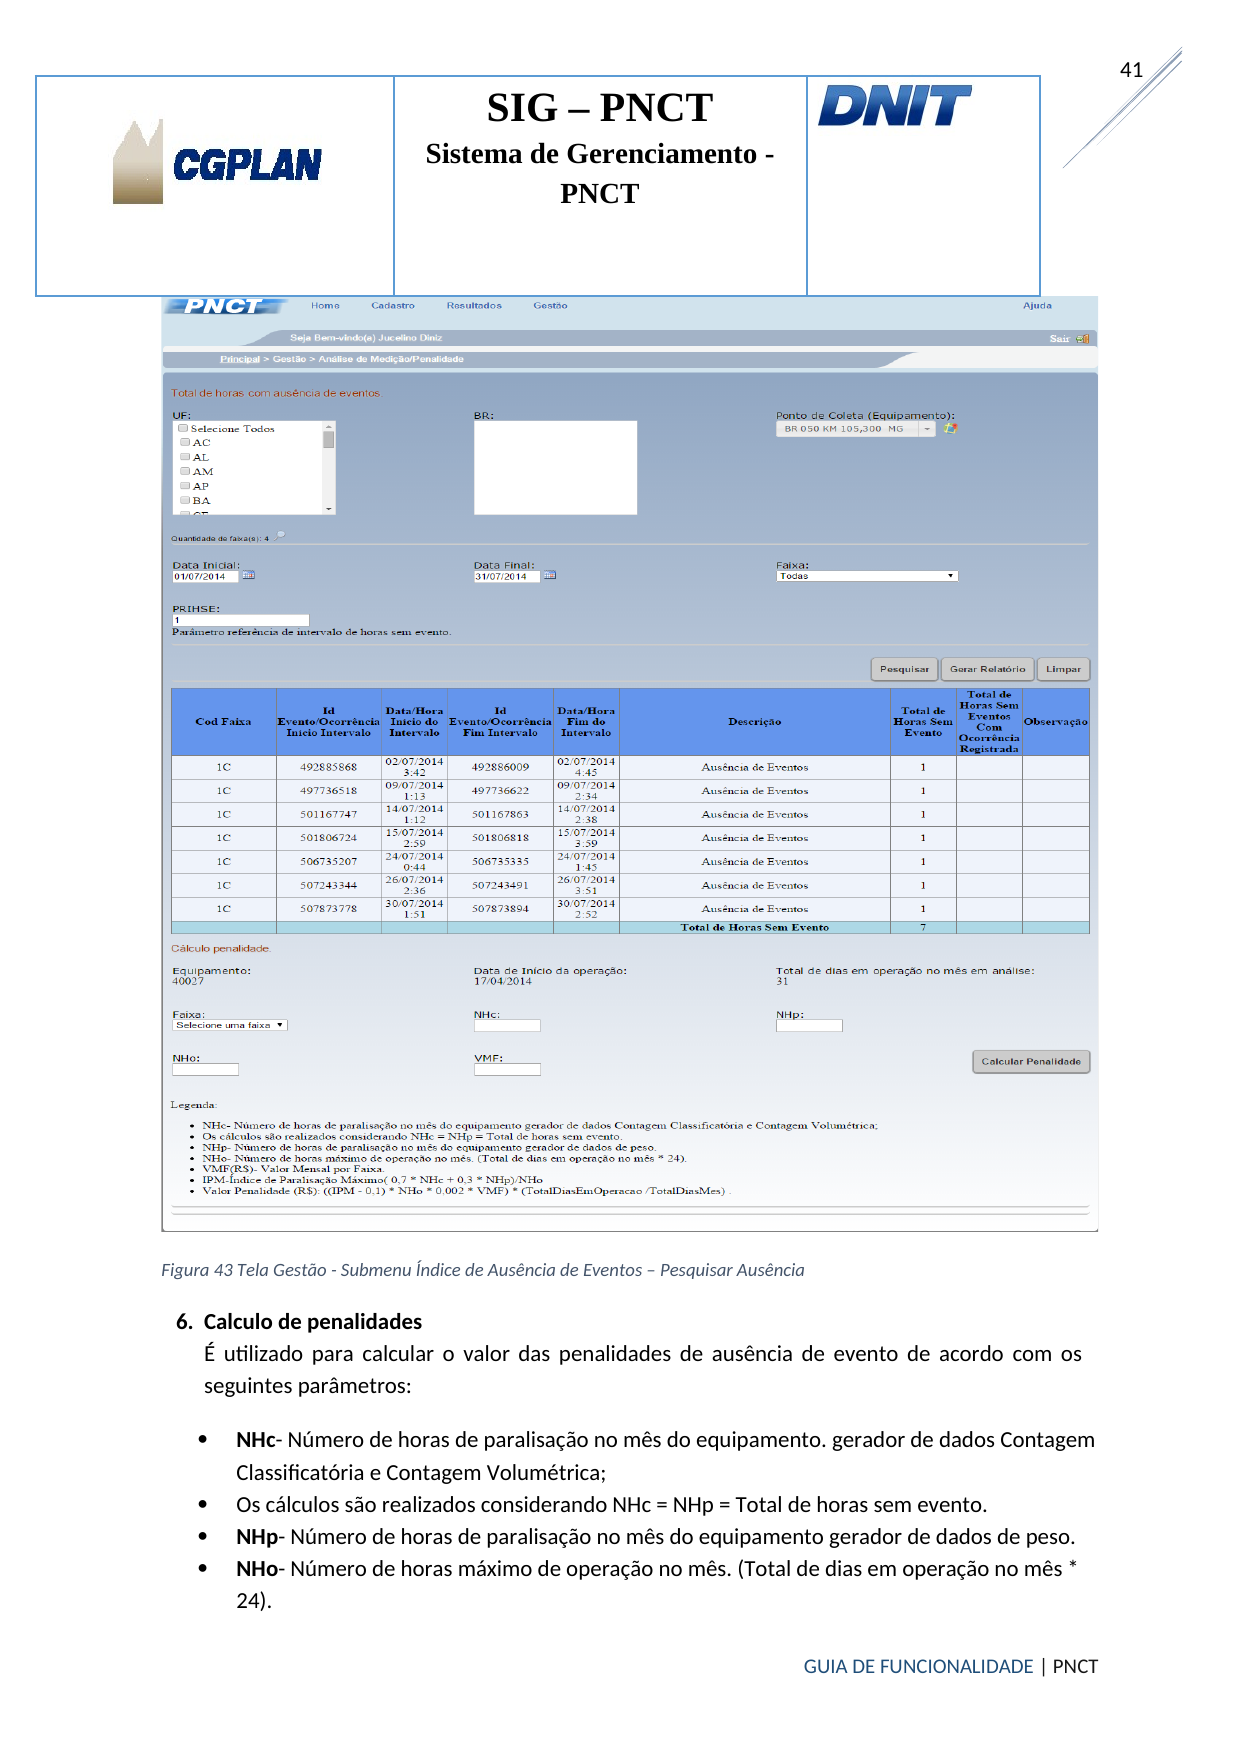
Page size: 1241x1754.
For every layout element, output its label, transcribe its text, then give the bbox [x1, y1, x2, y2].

list NHc- Número de horas de paralisação no mês do equipamento. gerador de dados Contagem Classificatória e Contagem Volumétrica; [199, 1426, 1098, 1486]
list Os cálculos são realizados considerando NHc = NHp = Total de horas sem evento. [199, 1490, 1098, 1518]
list Calculo de penalidades [176, 1307, 1083, 1335]
text É utilizado para calcular o valor das penalidades de ausência de evento de acordo com os seguintes parâmetros: [204, 1339, 1083, 1399]
picture [107, 110, 322, 214]
text Figura 43 Tela Gestão - Submenu Índice de Ausência de Eventos – Pesquisar Ausência [161, 1258, 1100, 1281]
picture [161, 296, 1099, 1232]
list NHp- Número de horas de paralisação no mês do equipamento gerador de dados de peso. [199, 1522, 1098, 1550]
picture [817, 77, 976, 136]
list NHo- Número de horas máximo de operação no mês. (Total de dias em operação no mês * 24). [199, 1554, 1098, 1614]
